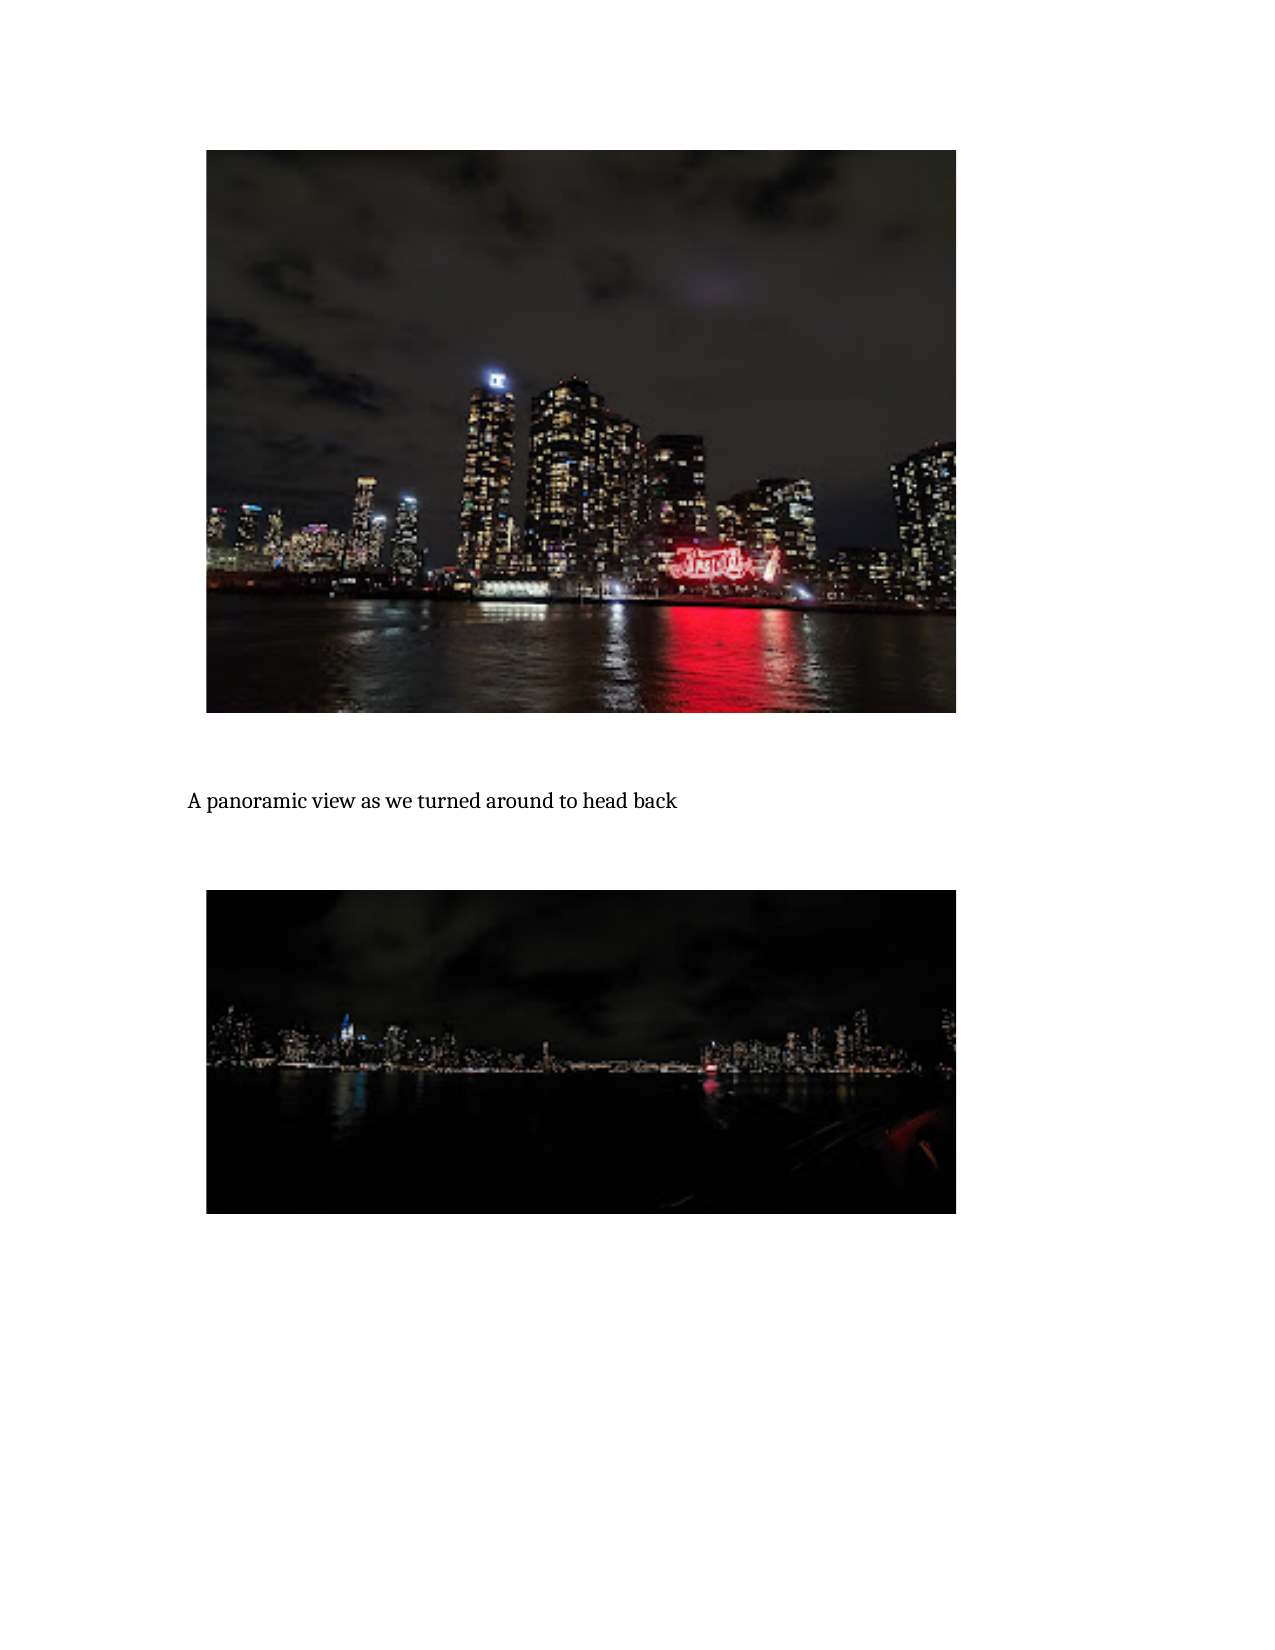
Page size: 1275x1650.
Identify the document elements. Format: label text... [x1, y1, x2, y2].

picture [206, 890, 957, 1214]
picture [206, 150, 957, 713]
text A panoramic view as we turned around to head back [187, 788, 1087, 814]
